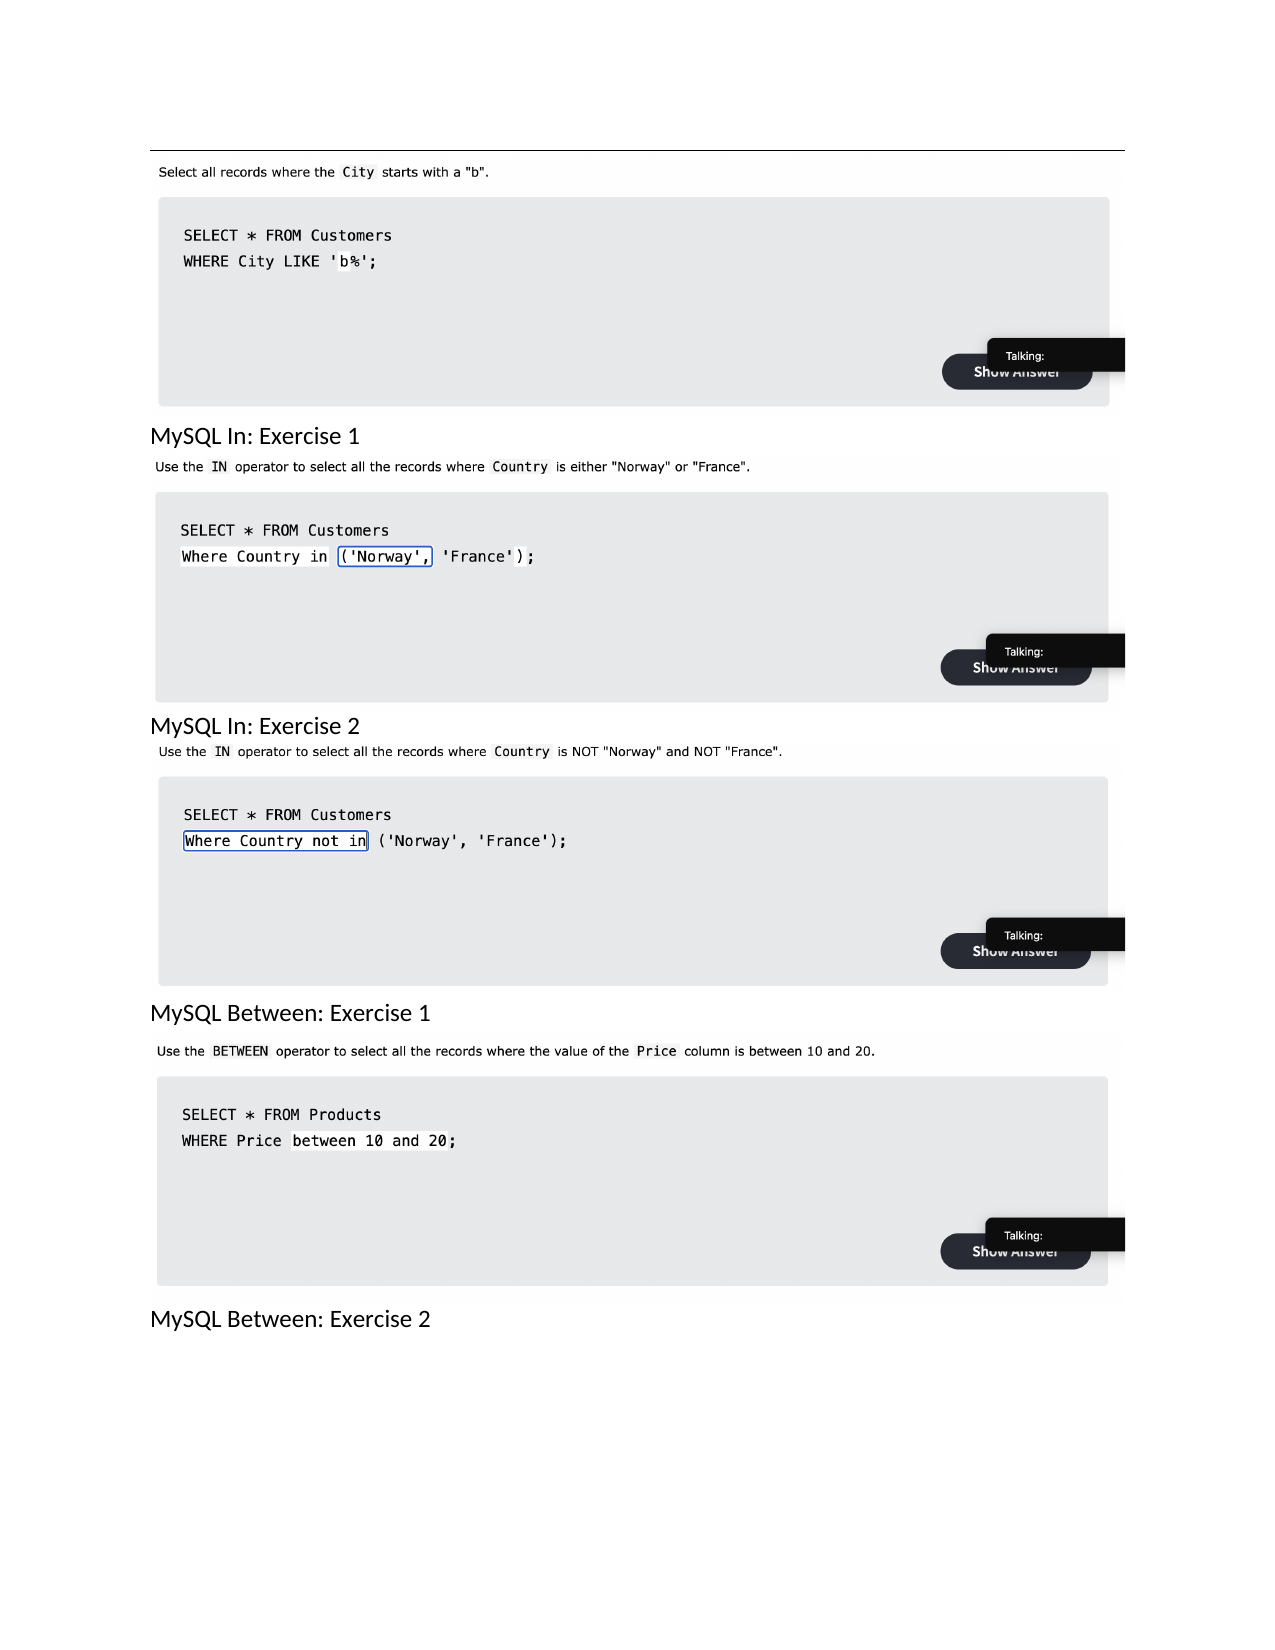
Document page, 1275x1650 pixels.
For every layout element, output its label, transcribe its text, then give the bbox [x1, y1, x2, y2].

text MySQL Between: Exercise 2 [150, 1304, 1125, 1334]
text MySQL In: Exercise 1 [150, 420, 1125, 450]
picture [150, 153, 1125, 420]
text MySQL In: Exercise 2 [150, 711, 1125, 740]
picture [150, 1027, 1125, 1304]
picture [150, 450, 1125, 711]
picture [150, 740, 1125, 997]
text MySQL Between: Exercise 1 [150, 997, 1125, 1027]
